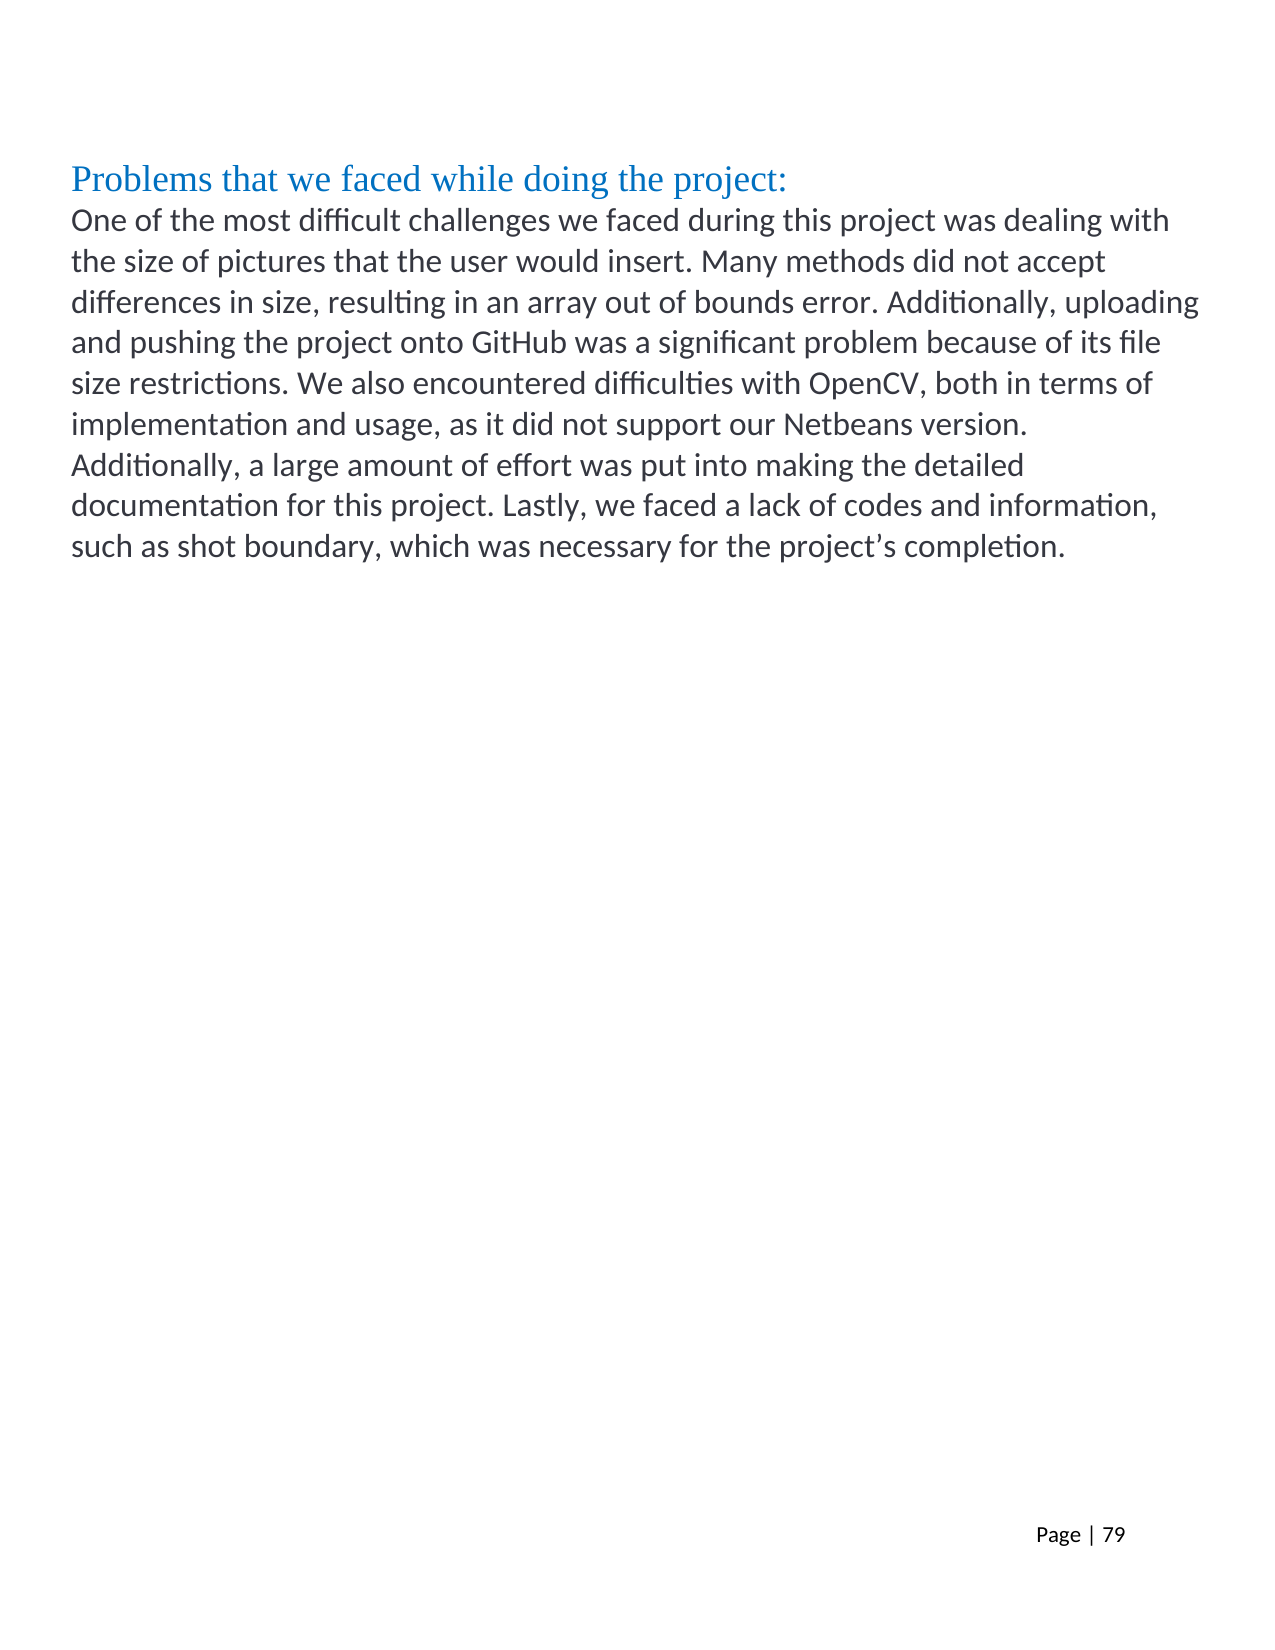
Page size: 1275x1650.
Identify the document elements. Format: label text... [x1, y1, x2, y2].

text One of the most difficult challenges we faced during this project was dealing with the size of pictures that the user would insert. Many methods did not accept differences in size, resulting in an array out of bounds error. Additionally, uploading and pushing the project onto GitHub was a significant problem because of its file size restrictions. We also encountered difficulties with OpenCV, both in terms of implementation and usage, as it did not support our Netbeans version. Additionally, a large amount of effort was put into making the detailed documentation for this project. Lastly, we faced a lack of codes and information, such as shot boundary, which was necessary for the project’s completion. [71, 199, 1204, 566]
subtitle Problems that we faced while doing the project: [71, 156, 1204, 199]
